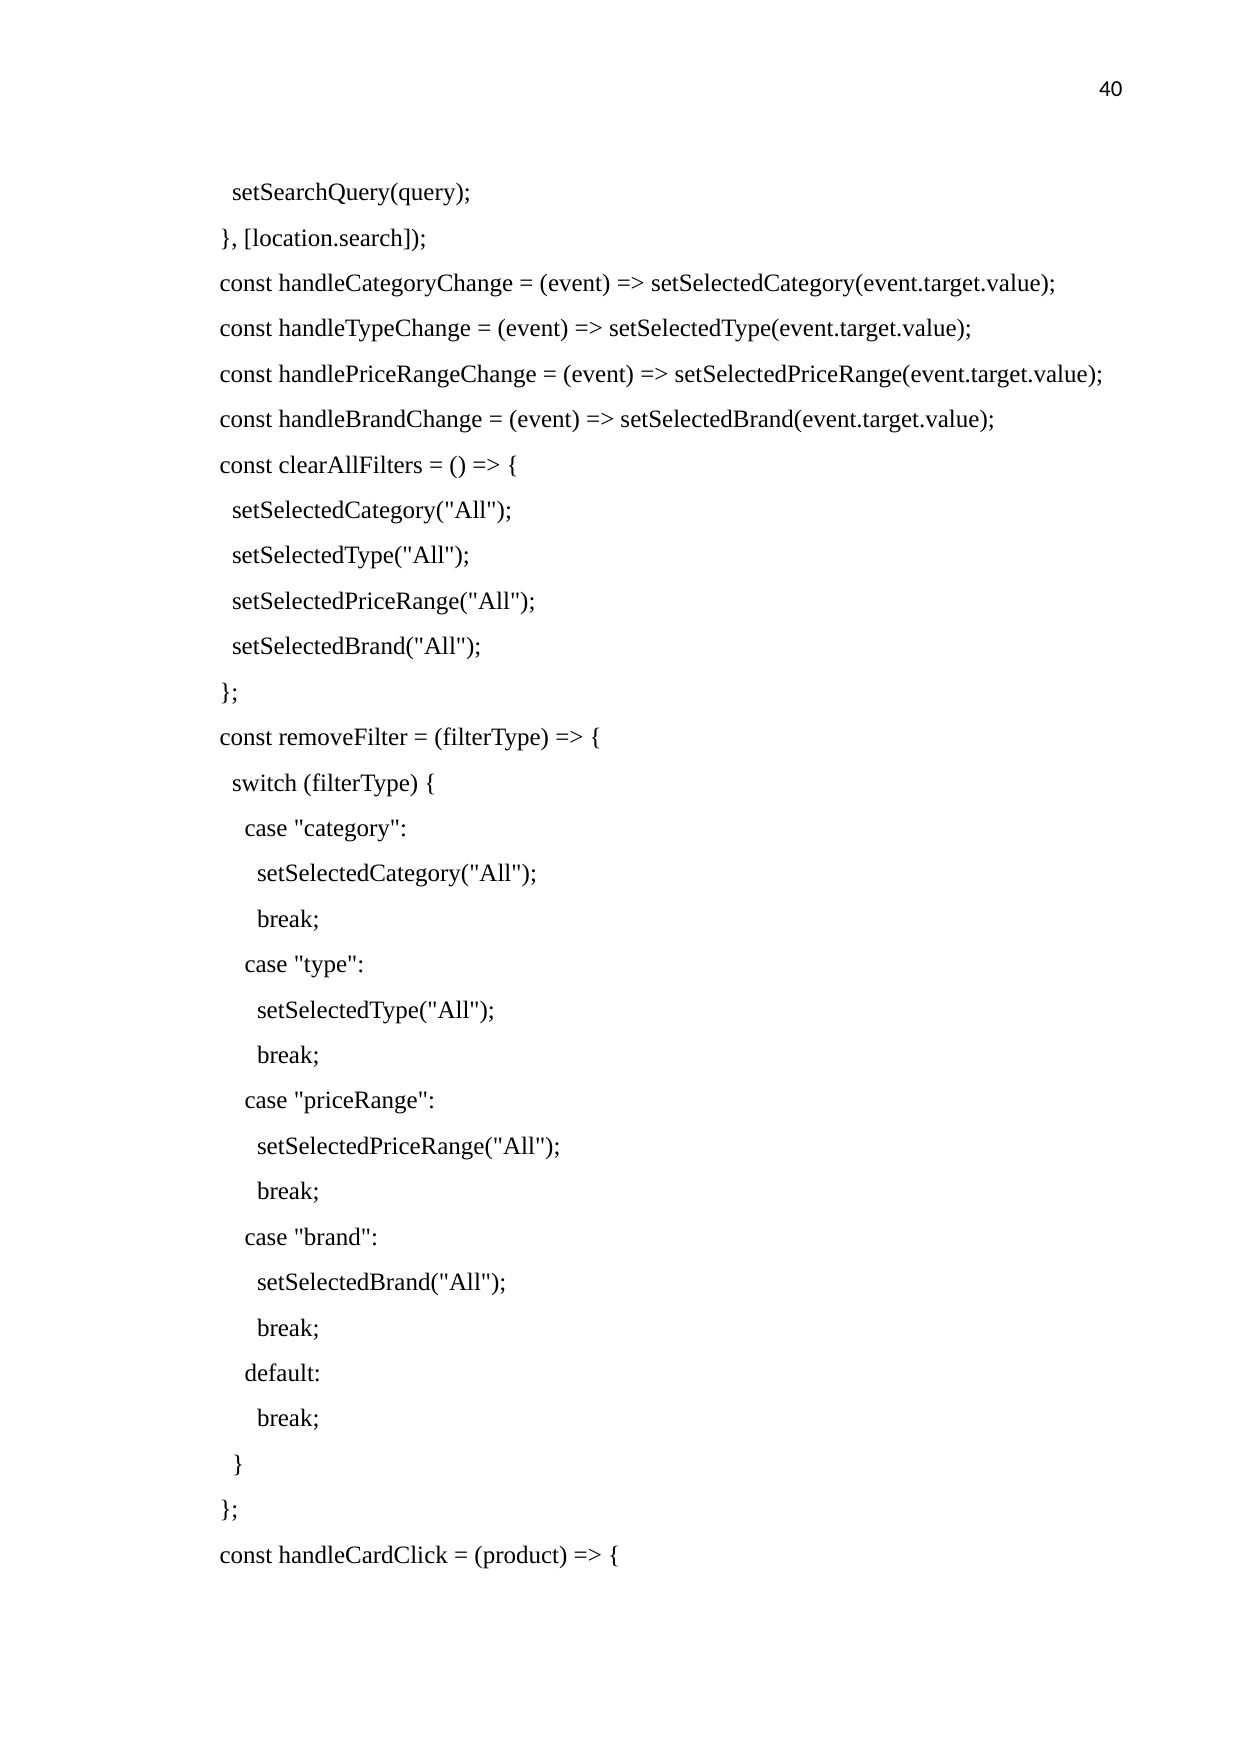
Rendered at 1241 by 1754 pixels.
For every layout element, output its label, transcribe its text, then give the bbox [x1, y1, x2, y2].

text const handleCardClick = (product) => { [207, 1540, 1122, 1568]
text setSelectedCategory("All"); [207, 858, 1122, 887]
text const handleCategoryChange = (event) => setSelectedCategory(event.target.value); [207, 268, 1122, 297]
text }; [207, 1494, 1122, 1523]
text const handlePriceRangeChange = (event) => setSelectedPriceRange(event.target.value); [207, 359, 1122, 388]
text const handleBrandChange = (event) => setSelectedBrand(event.target.value); [207, 404, 1122, 433]
text }; [207, 677, 1122, 706]
text setSelectedBrand("All"); [207, 631, 1122, 660]
text }, [location.search]); [207, 223, 1122, 251]
text case "type": [207, 949, 1122, 978]
text const removeFilter = (filterType) => { [207, 722, 1122, 751]
text case "category": [207, 813, 1122, 842]
text case "brand": [207, 1222, 1122, 1251]
text setSelectedBrand("All"); [207, 1267, 1122, 1296]
text break; [207, 904, 1122, 933]
text break; [207, 1176, 1122, 1205]
text setSelectedPriceRange("All"); [207, 586, 1122, 615]
text break; [207, 1313, 1122, 1341]
text break; [207, 1403, 1122, 1432]
text default: [207, 1358, 1122, 1387]
text setSearchQuery(query); [207, 177, 1122, 206]
text setSelectedType("All"); [207, 995, 1122, 1023]
text const clearAllFilters = () => { [207, 450, 1122, 478]
text const handleTypeChange = (event) => setSelectedType(event.target.value); [207, 313, 1122, 342]
text switch (filterType) { [207, 768, 1122, 796]
text setSelectedPriceRange("All"); [207, 1131, 1122, 1160]
text case "priceRange": [207, 1086, 1122, 1114]
text break; [207, 1040, 1122, 1069]
text setSelectedCategory("All"); [207, 495, 1122, 524]
text setSelectedType("All"); [207, 541, 1122, 569]
text } [207, 1449, 1122, 1478]
